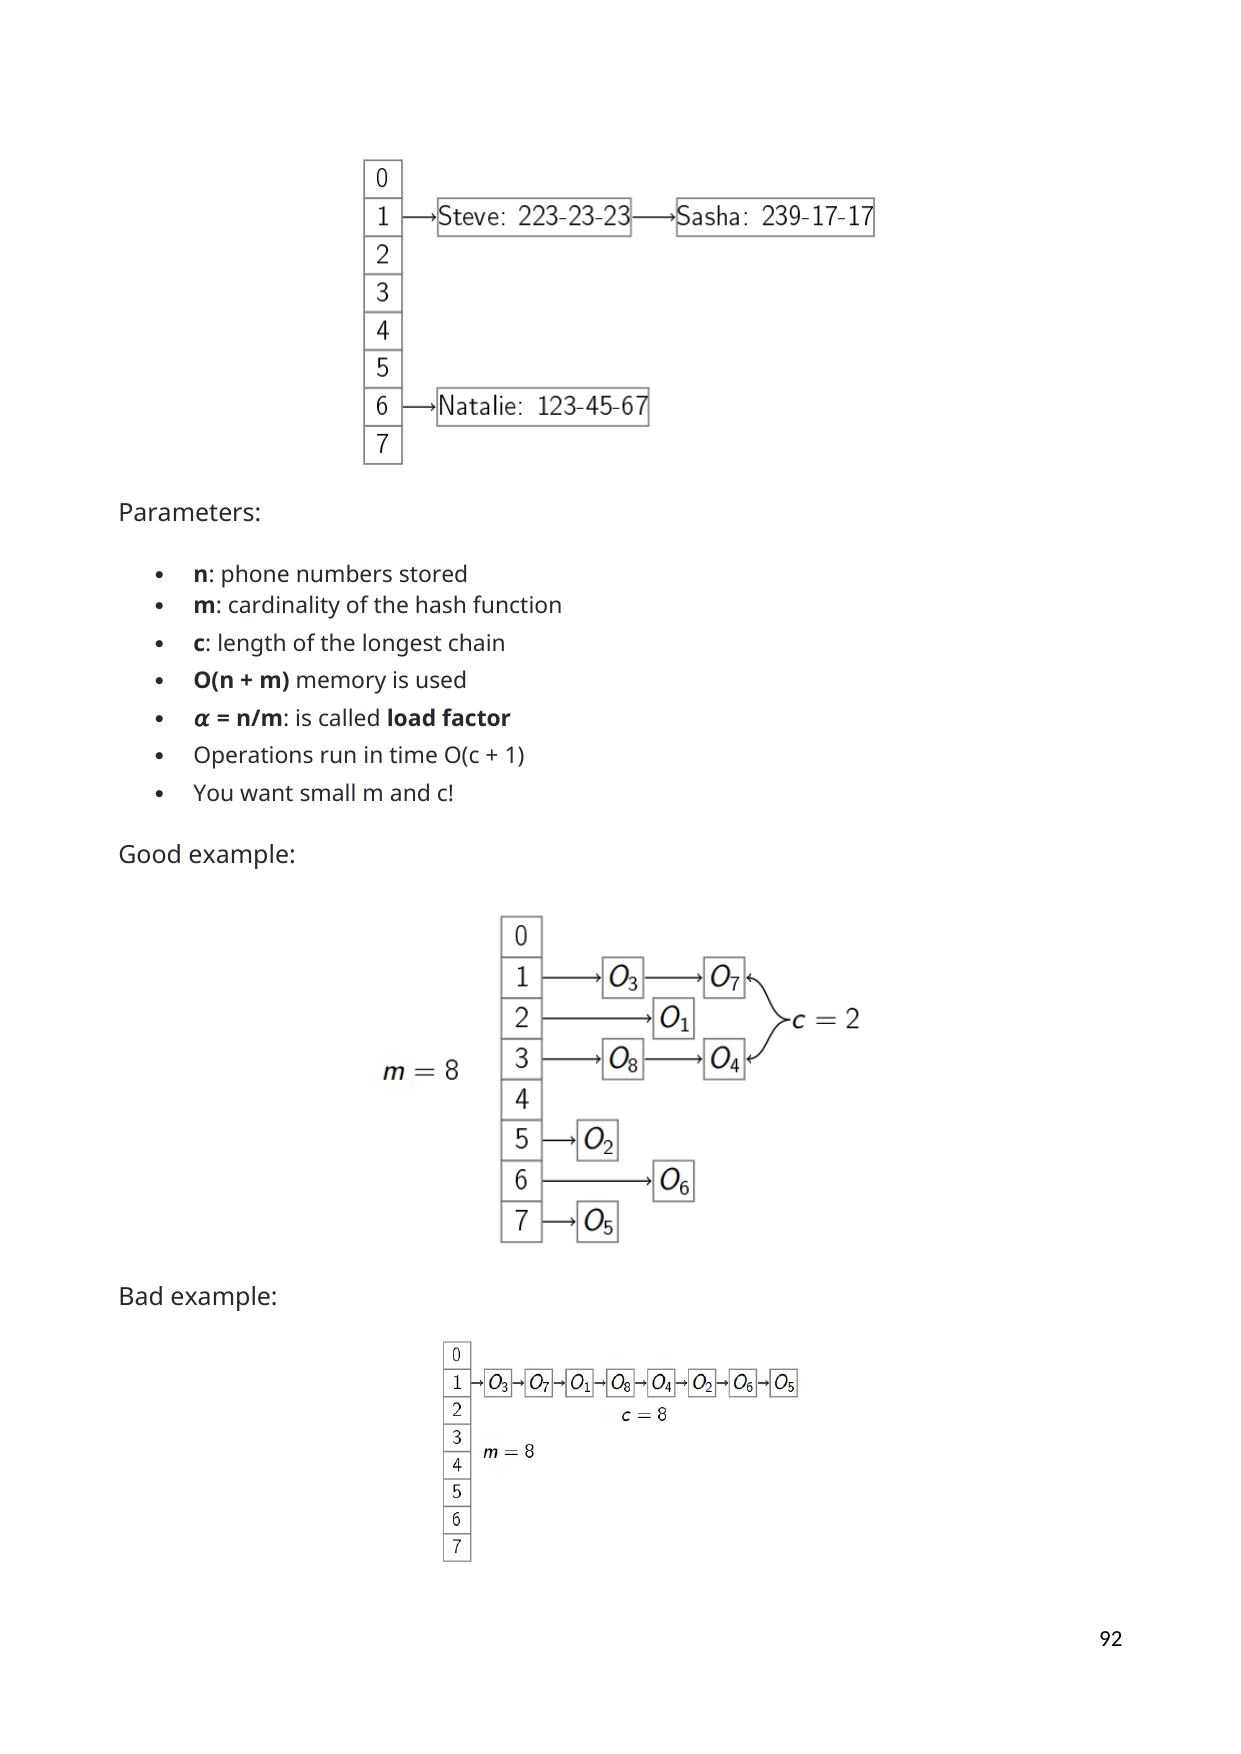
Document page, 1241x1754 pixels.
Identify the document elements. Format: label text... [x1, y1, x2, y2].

list 𝛼 = n/m: is called load factor [156, 701, 1122, 733]
list m: cardinality of the hash function [156, 589, 1122, 620]
picture [438, 1337, 802, 1566]
list n: phone numbers stored [156, 558, 1122, 589]
list You want small m and c! [156, 776, 1122, 808]
list O(n + m) memory is used [156, 664, 1122, 695]
picture [373, 896, 867, 1254]
list Operations run in time O(c + 1) [156, 739, 1122, 770]
text Bad example: [118, 1279, 1122, 1313]
text Good example: [118, 837, 1122, 871]
text Parameters: [118, 494, 1122, 528]
list c: length of the longest chain [156, 626, 1122, 658]
picture [357, 147, 883, 470]
